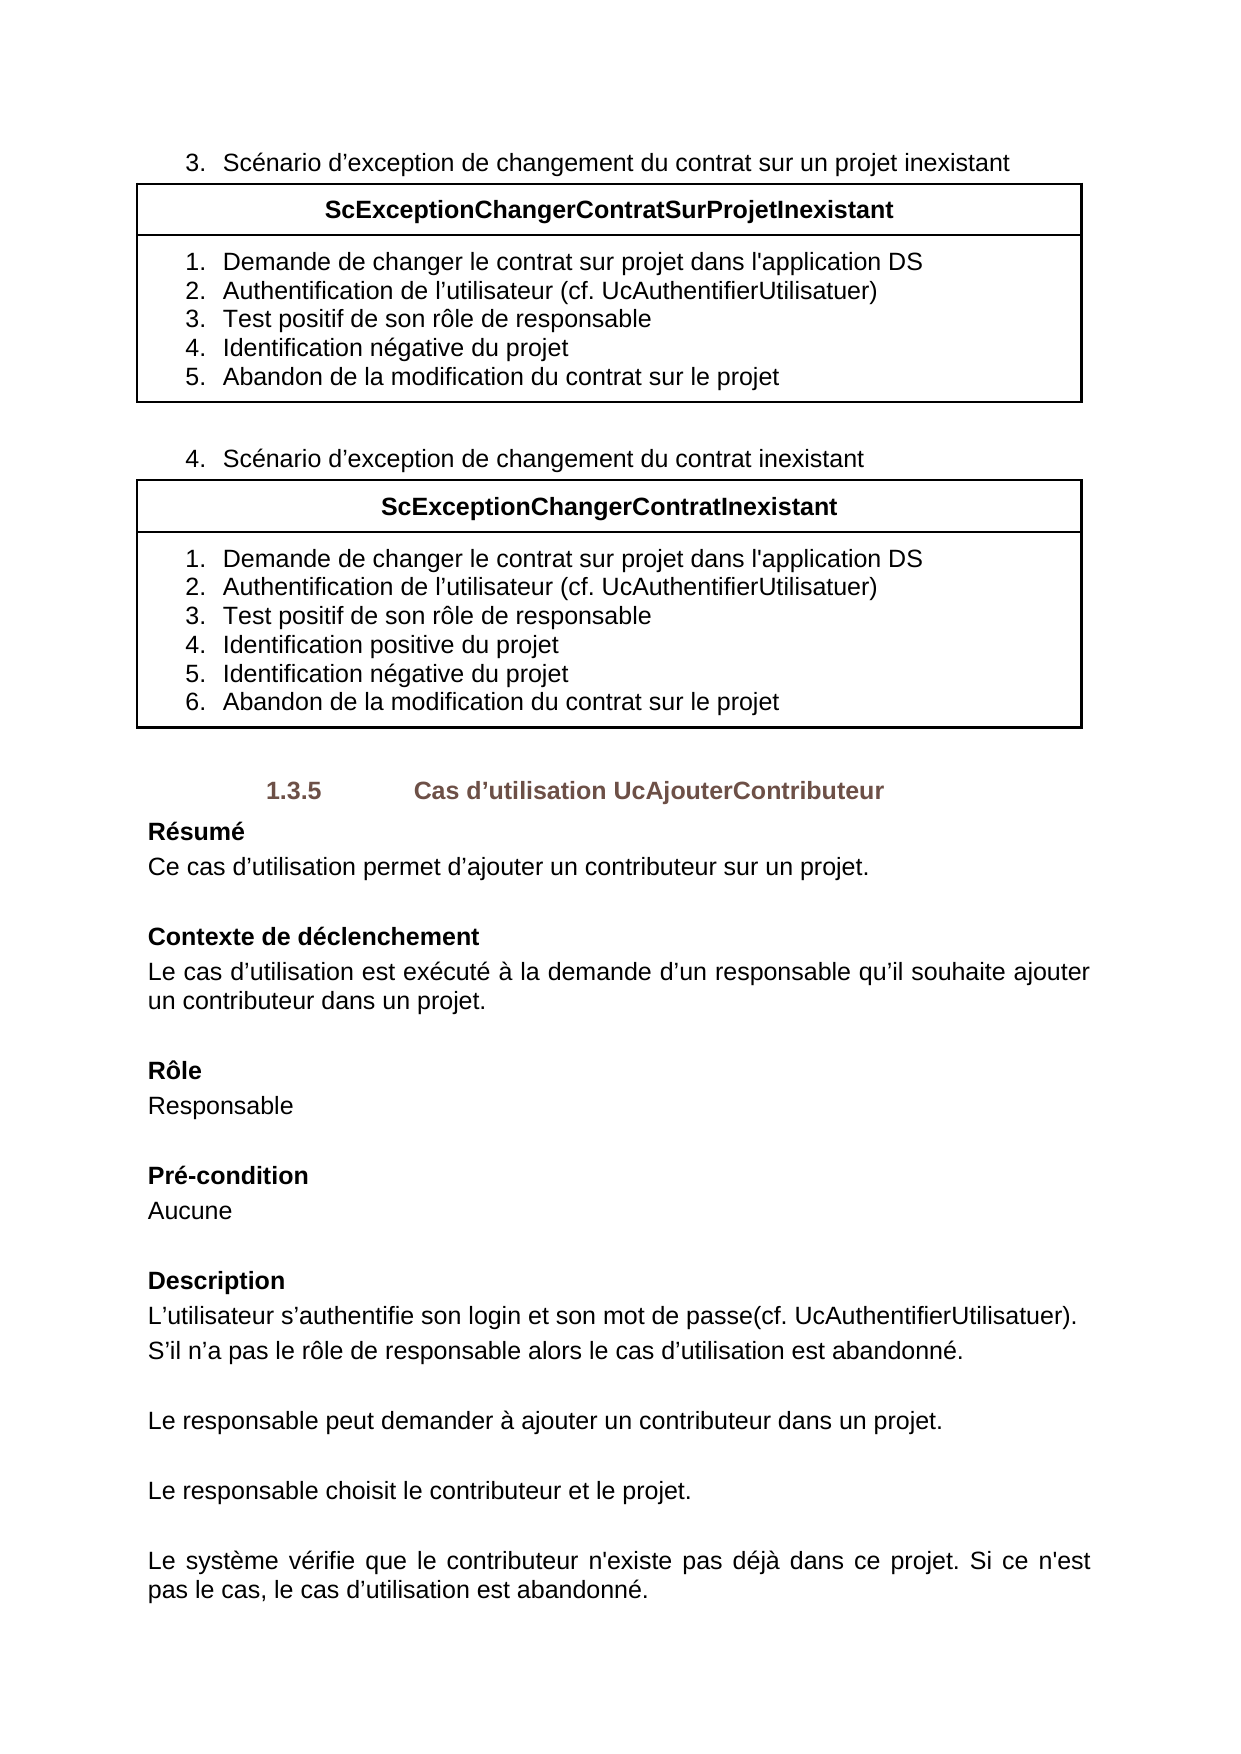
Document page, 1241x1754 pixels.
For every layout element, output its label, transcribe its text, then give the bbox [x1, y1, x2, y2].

table_header ScExceptionChangerContratSurProjetInexistant [138, 185, 1080, 234]
text Le responsable choisit le contributeur et le projet. [148, 1476, 1092, 1505]
text Pré-condition [148, 1161, 1092, 1190]
text Le système vérifie que le contributeur n'existe pas déjà dans ce projet. Si ce n'est pas le cas, le cas d’utilisation est abandonné. [148, 1546, 1092, 1603]
table_cell Demande de changer le contrat sur projet dans l'application DS Authentification de l’utilisateur (cf. UcAuthentifierUtilisatuer) Test positif de son rôle de responsable Identification négative du projet Abandon de la modification du contrat sur le projet [138, 236, 1080, 401]
text Le cas d’utilisation est exécuté à la demande d’un responsable qu’il souhaite ajouter un contributeur dans un projet. [148, 957, 1092, 1015]
text Aucune [148, 1196, 1092, 1225]
list Scénario d’exception de changement du contrat sur un projet inexistant [185, 148, 1092, 176]
subtitle Cas d’utilisation UcAjouterContributeur [266, 776, 1092, 805]
text S’il n’a pas le rôle de responsable alors le cas d’utilisation est abandonné. [148, 1336, 1092, 1365]
table_header ScExceptionChangerContratInexistant [138, 481, 1080, 531]
text Résumé [148, 817, 1092, 846]
text Rôle [148, 1056, 1092, 1085]
text L’utilisateur s’authentifie son login et son mot de passe(cf. UcAuthentifierUtilisatuer). [148, 1301, 1092, 1330]
text Ce cas d’utilisation permet d’ajouter un contributeur sur un projet. [148, 852, 1092, 881]
table_cell Demande de changer le contrat sur projet dans l'application DS Authentification de l’utilisateur (cf. UcAuthentifierUtilisatuer) Test positif de son rôle de responsable Identification positive du projet Identification négative du projet Abandon de la modification du contrat sur le projet [138, 533, 1080, 726]
text Responsable [148, 1091, 1092, 1120]
list Scénario d’exception de changement du contrat inexistant [185, 444, 1092, 473]
text Contexte de déclenchement [148, 922, 1092, 951]
text Description [148, 1266, 1092, 1295]
text Le responsable peut demander à ajouter un contributeur dans un projet. [148, 1406, 1092, 1435]
